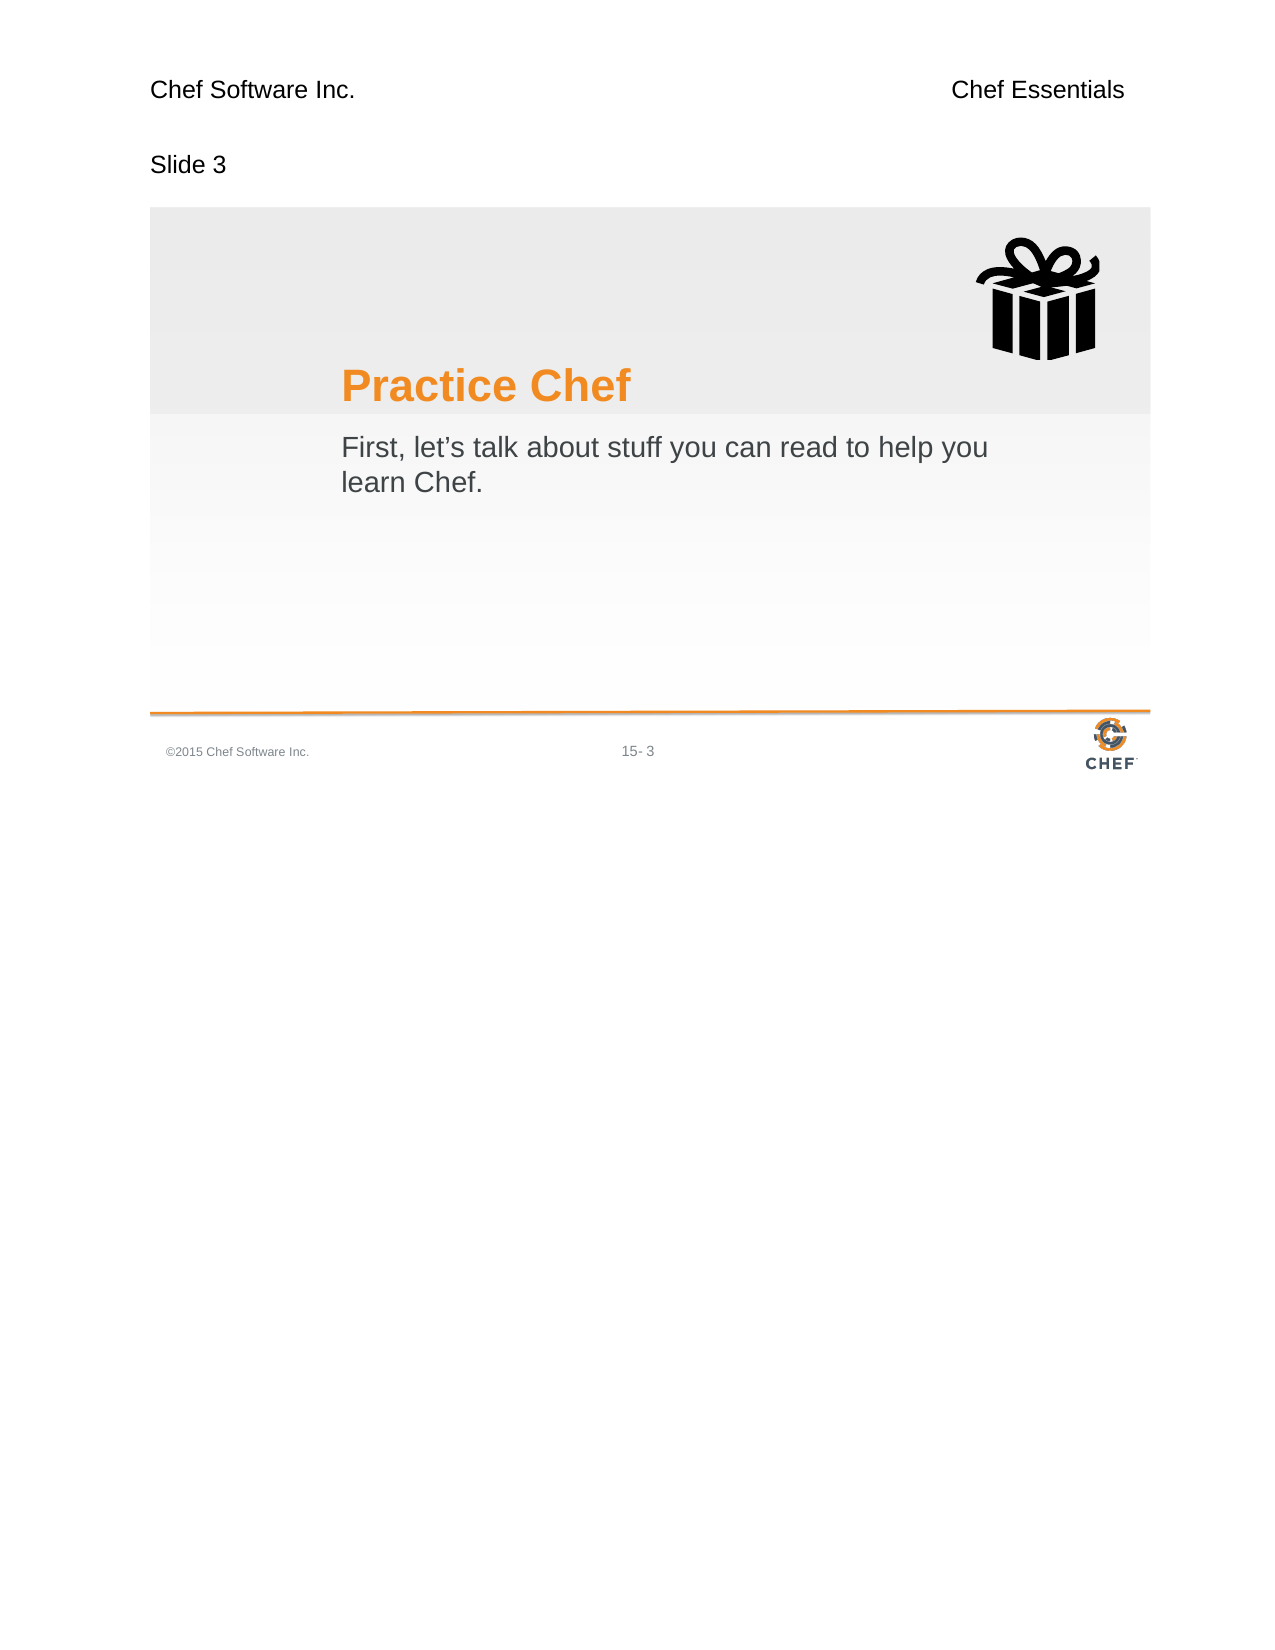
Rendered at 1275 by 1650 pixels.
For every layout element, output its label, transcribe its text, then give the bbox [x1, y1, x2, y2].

text Slide 3 [150, 150, 1125, 179]
